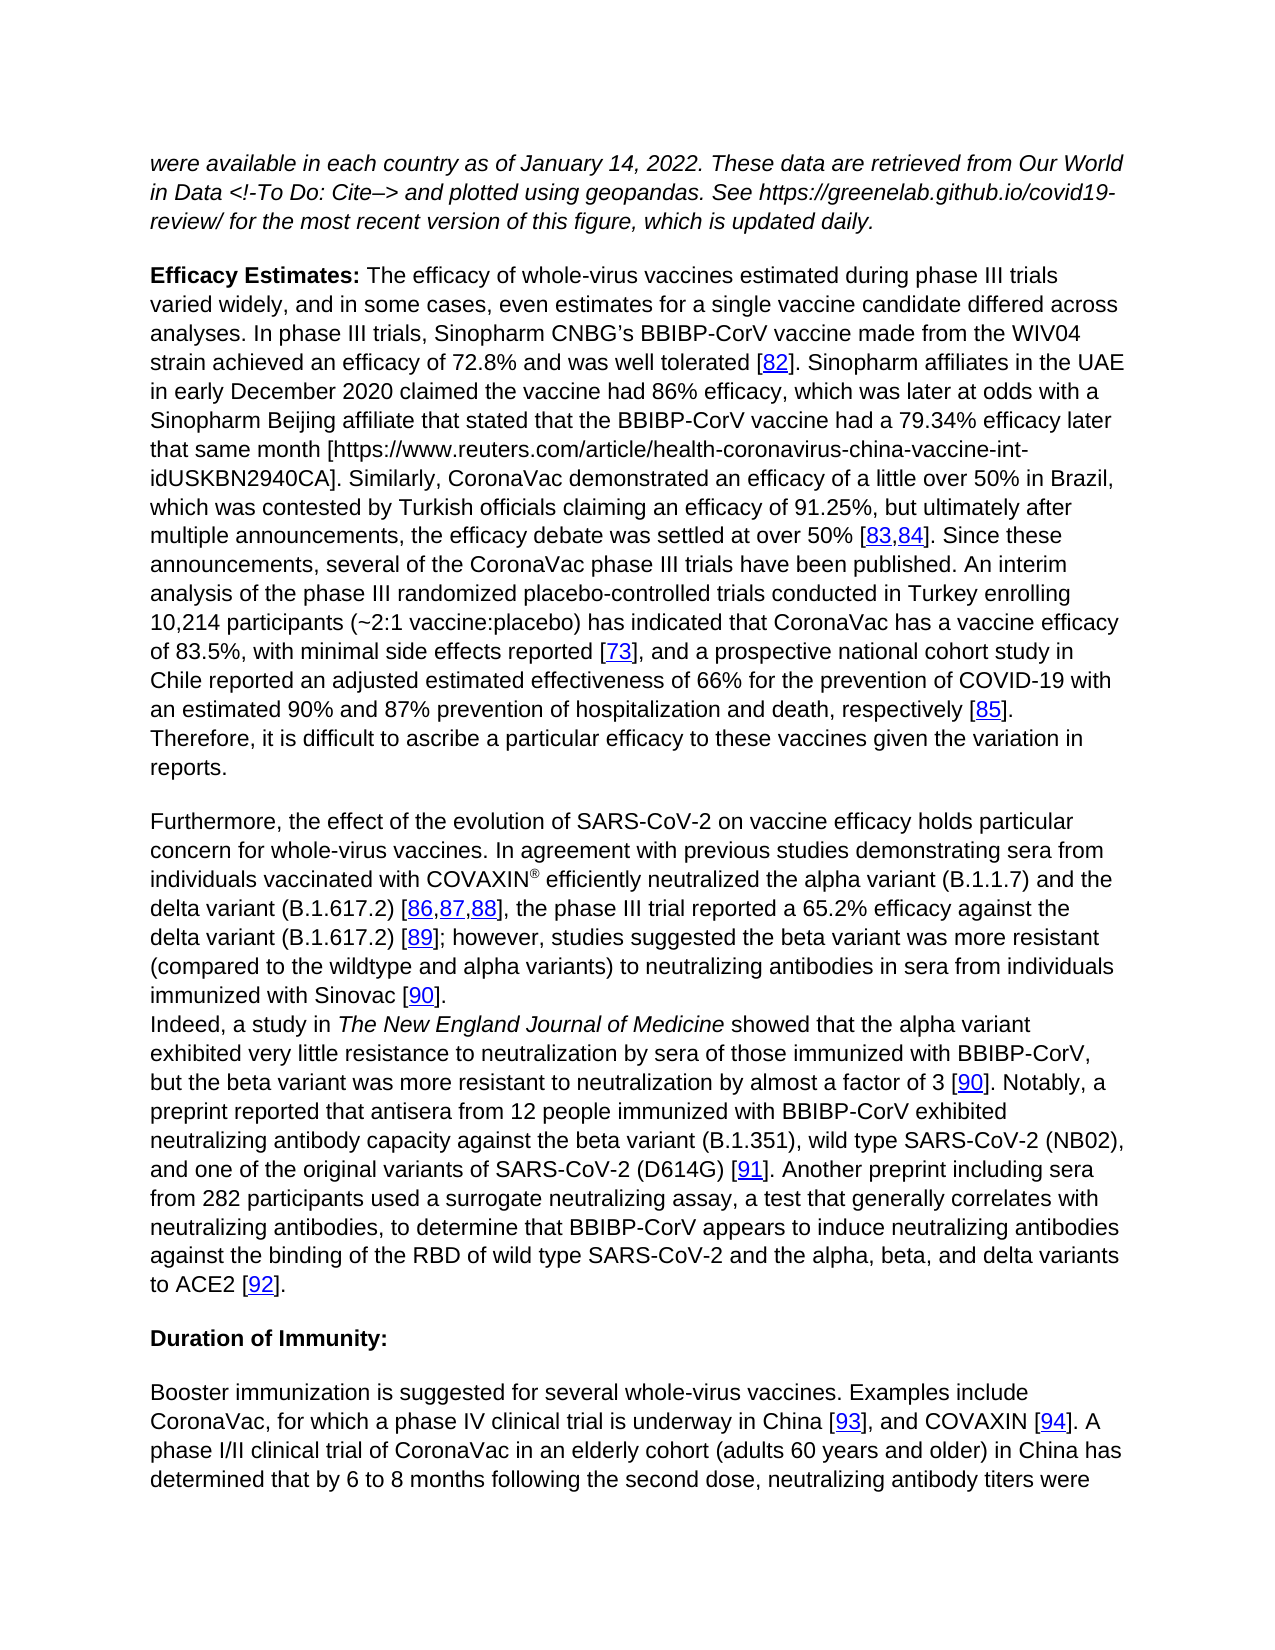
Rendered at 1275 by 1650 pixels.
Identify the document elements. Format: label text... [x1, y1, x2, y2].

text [150, 150, 1125, 234]
text Furthermore, the effect of the evolution of SARS-CoV-2 on vaccine efficacy holds particular concern for whole-virus vaccines. In agreement with previous studies demonstrating sera from individuals vaccinated with COVAXIN® efficiently neutralized the alpha variant (B.1.1.7) and the delta variant (B.1.617.2) [86,87,88], the phase III trial reported a 65.2% efficacy against the delta variant (B.1.617.2) [89]; however, studies suggested the beta variant was more resistant (compared to the wildtype and alpha variants) to neutralizing antibodies in sera from individuals immunized with Sinovac [90]. Indeed, a study in The New England Journal of Medicine showed that the alpha variant exhibited very little resistance to neutralization by sera of those immunized with BBIBP-CorV, but the beta variant was more resistant to neutralization by almost a factor of 3 [90]. Notably, a preprint reported that antisera from 12 people immunized with BBIBP-CorV exhibited neutralizing antibody capacity against the beta variant (B.1.351), wild type SARS-CoV-2 (NB02), and one of the original variants of SARS-CoV-2 (D614G) [91]. Another preprint including sera from 282 participants used a surrogate neutralizing assay, a test that generally correlates with neutralizing antibodies, to determine that BBIBP-CorV appears to induce neutralizing antibodies against the binding of the RBD of wild type SARS-CoV-2 and the alpha, beta, and delta variants to ACE2 [92]. [150, 808, 1125, 1298]
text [150, 1379, 1125, 1493]
text Efficacy Estimates: The efficacy of whole-virus vaccines estimated during phase III trials varied widely, and in some cases, even estimates for a single vaccine candidate differed across analyses. In phase III trials, Sinopharm CNBG’s BBIBP-CorV vaccine made from the WIV04 strain achieved an efficacy of 72.8% and was well tolerated [82]. Sinopharm affiliates in the UAE in early December 2020 claimed the vaccine had 86% efficacy, which was later at odds with a Sinopharm Beijing affiliate that stated that the BBIBP-CorV vaccine had a 79.34% efficacy later that same month [https://www.reuters.com/article/health-coronavirus-china-vaccine-int-idUSKBN2940CA]. Similarly, CoronaVac demonstrated an efficacy of a little over 50% in Brazil, which was contested by Turkish officials claiming an efficacy of 91.25%, but ultimately after multiple announcements, the efficacy debate was settled at over 50% [83,84]. Since these announcements, several of the CoronaVac phase III trials have been published. An interim analysis of the phase III randomized placebo-controlled trials conducted in Turkey enrolling 10,214 participants (~2:1 vaccine:placebo) has indicated that CoronaVac has a vaccine efficacy of 83.5%, with minimal side effects reported [73], and a prospective national cohort study in Chile reported an adjusted estimated effectiveness of 66% for the prevention of COVID-19 with an estimated 90% and 87% prevention of hospitalization and death, respectively [85]. Therefore, it is difficult to ascribe a particular efficacy to these vaccines given the variation in reports. [150, 262, 1125, 781]
text Duration of Immunity: [150, 1325, 1125, 1352]
